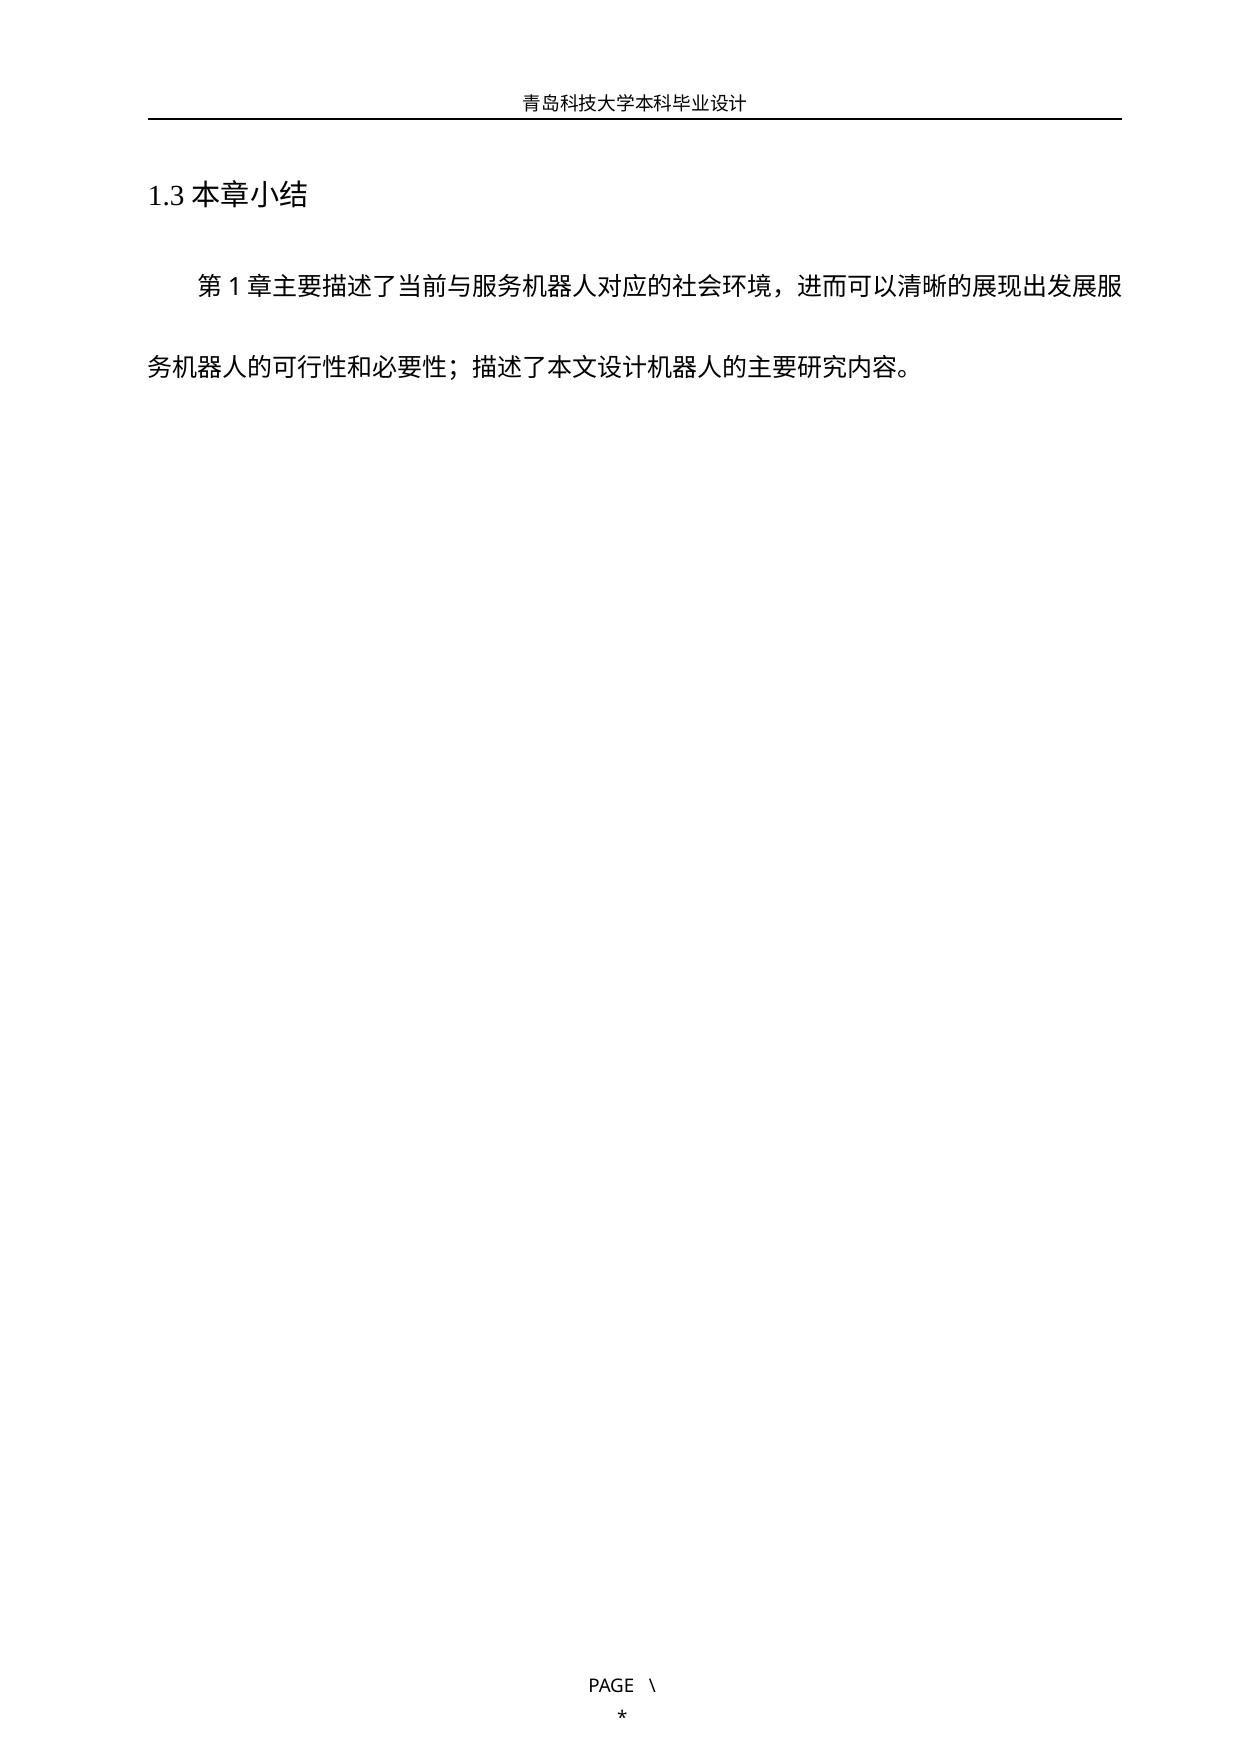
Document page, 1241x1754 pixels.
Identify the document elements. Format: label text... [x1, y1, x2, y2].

subtitle 1.3 本章小结 [148, 161, 1122, 226]
text 第1章主要描述了当前与服务机器人对应的社会环境，进而可以清晰的展现出发展服务机器人的可行性和必要性；描述了本文设计机器人的主要研究内容。 [148, 252, 1122, 398]
